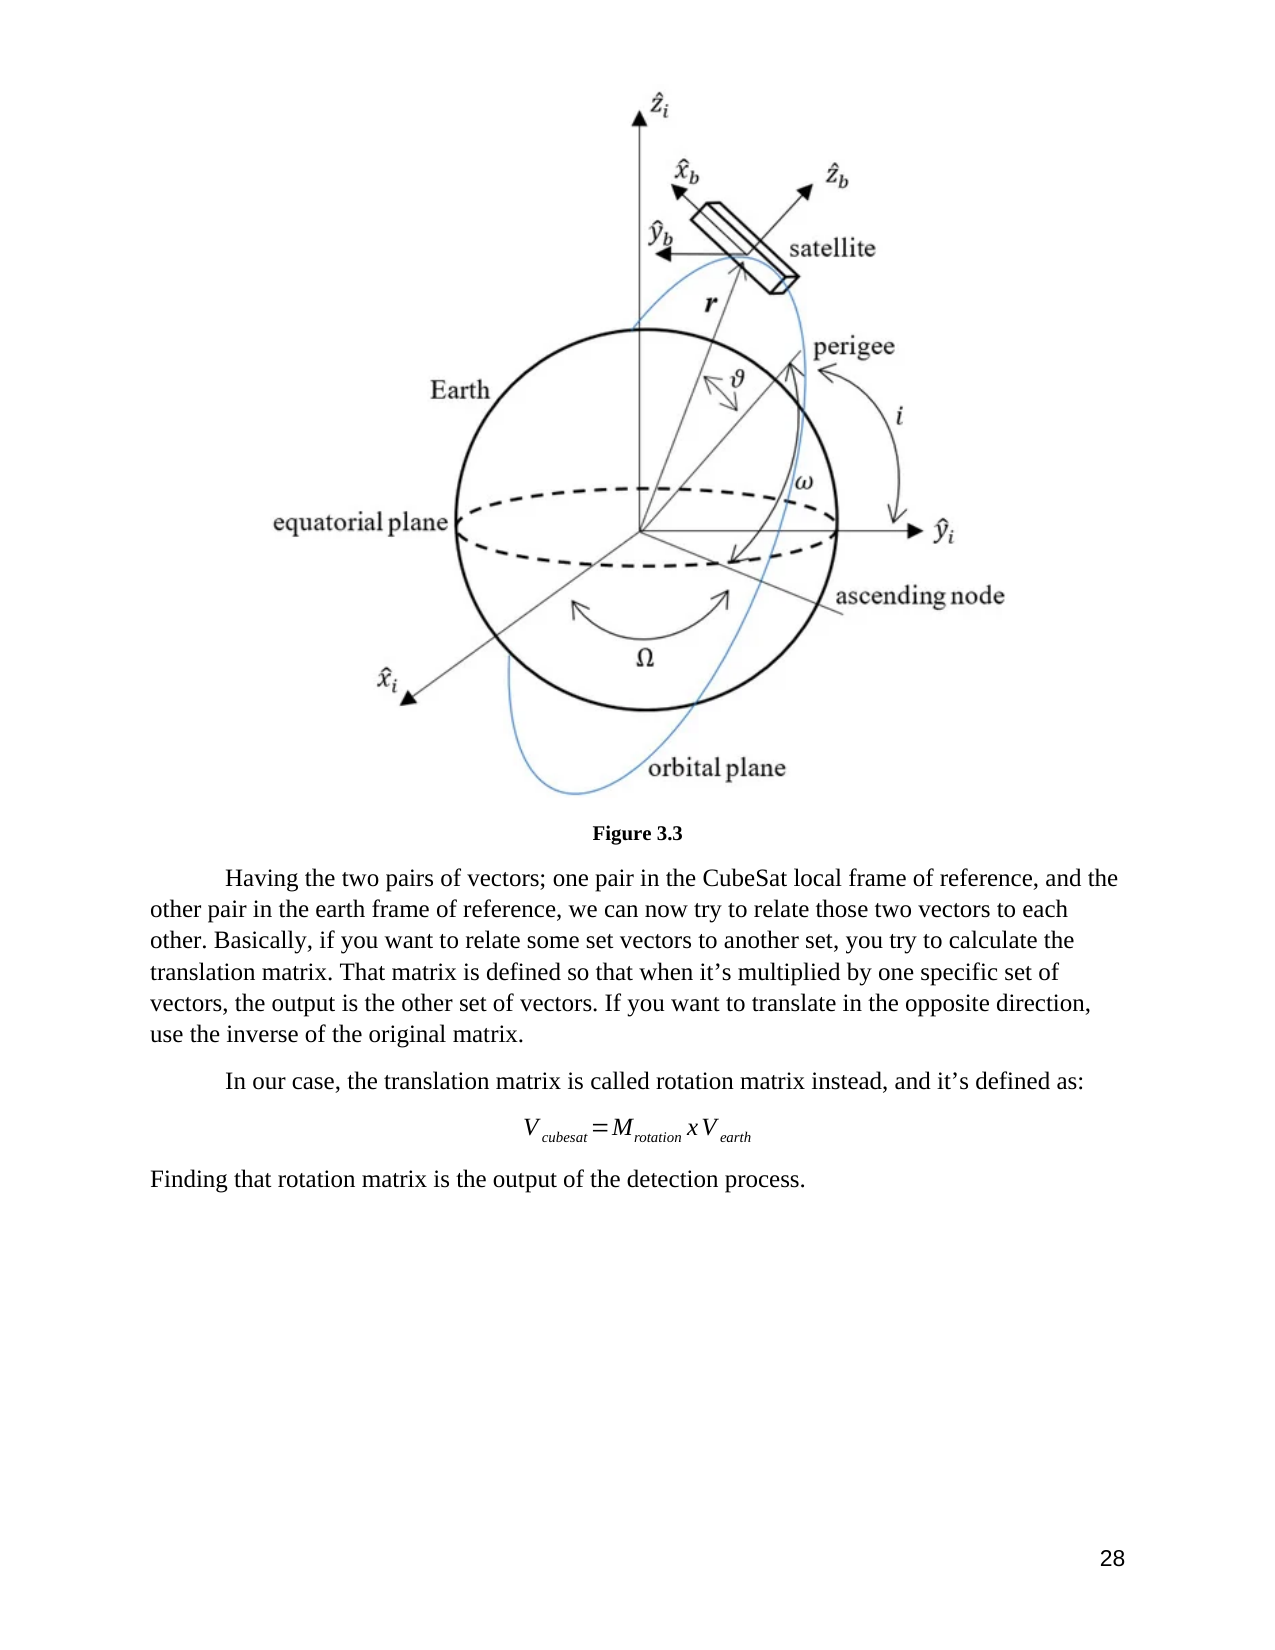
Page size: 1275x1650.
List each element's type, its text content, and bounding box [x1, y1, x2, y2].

text In our case, the translation matrix is called rotation matrix instead, and it’s defined as: [150, 1066, 1125, 1095]
text Finding that rotation matrix is the output of the detection process. [150, 1164, 1125, 1193]
text Having the two pairs of vectors; one pair in the CubeSat local frame of reference, and the other pair in the earth frame of reference, we can now try to relate those two vectors to each other. Basically, if you want to relate some set vectors to another set, you try to calculate the translation matrix. That matrix is defined so that when it’s multiplied by one specific set of vectors, the output is the other set of vectors. If you want to translate in the opposite direction, use the inverse of the original matrix. [150, 863, 1125, 1047]
picture [265, 84, 1010, 802]
text Figure 3.3 [150, 821, 1125, 845]
